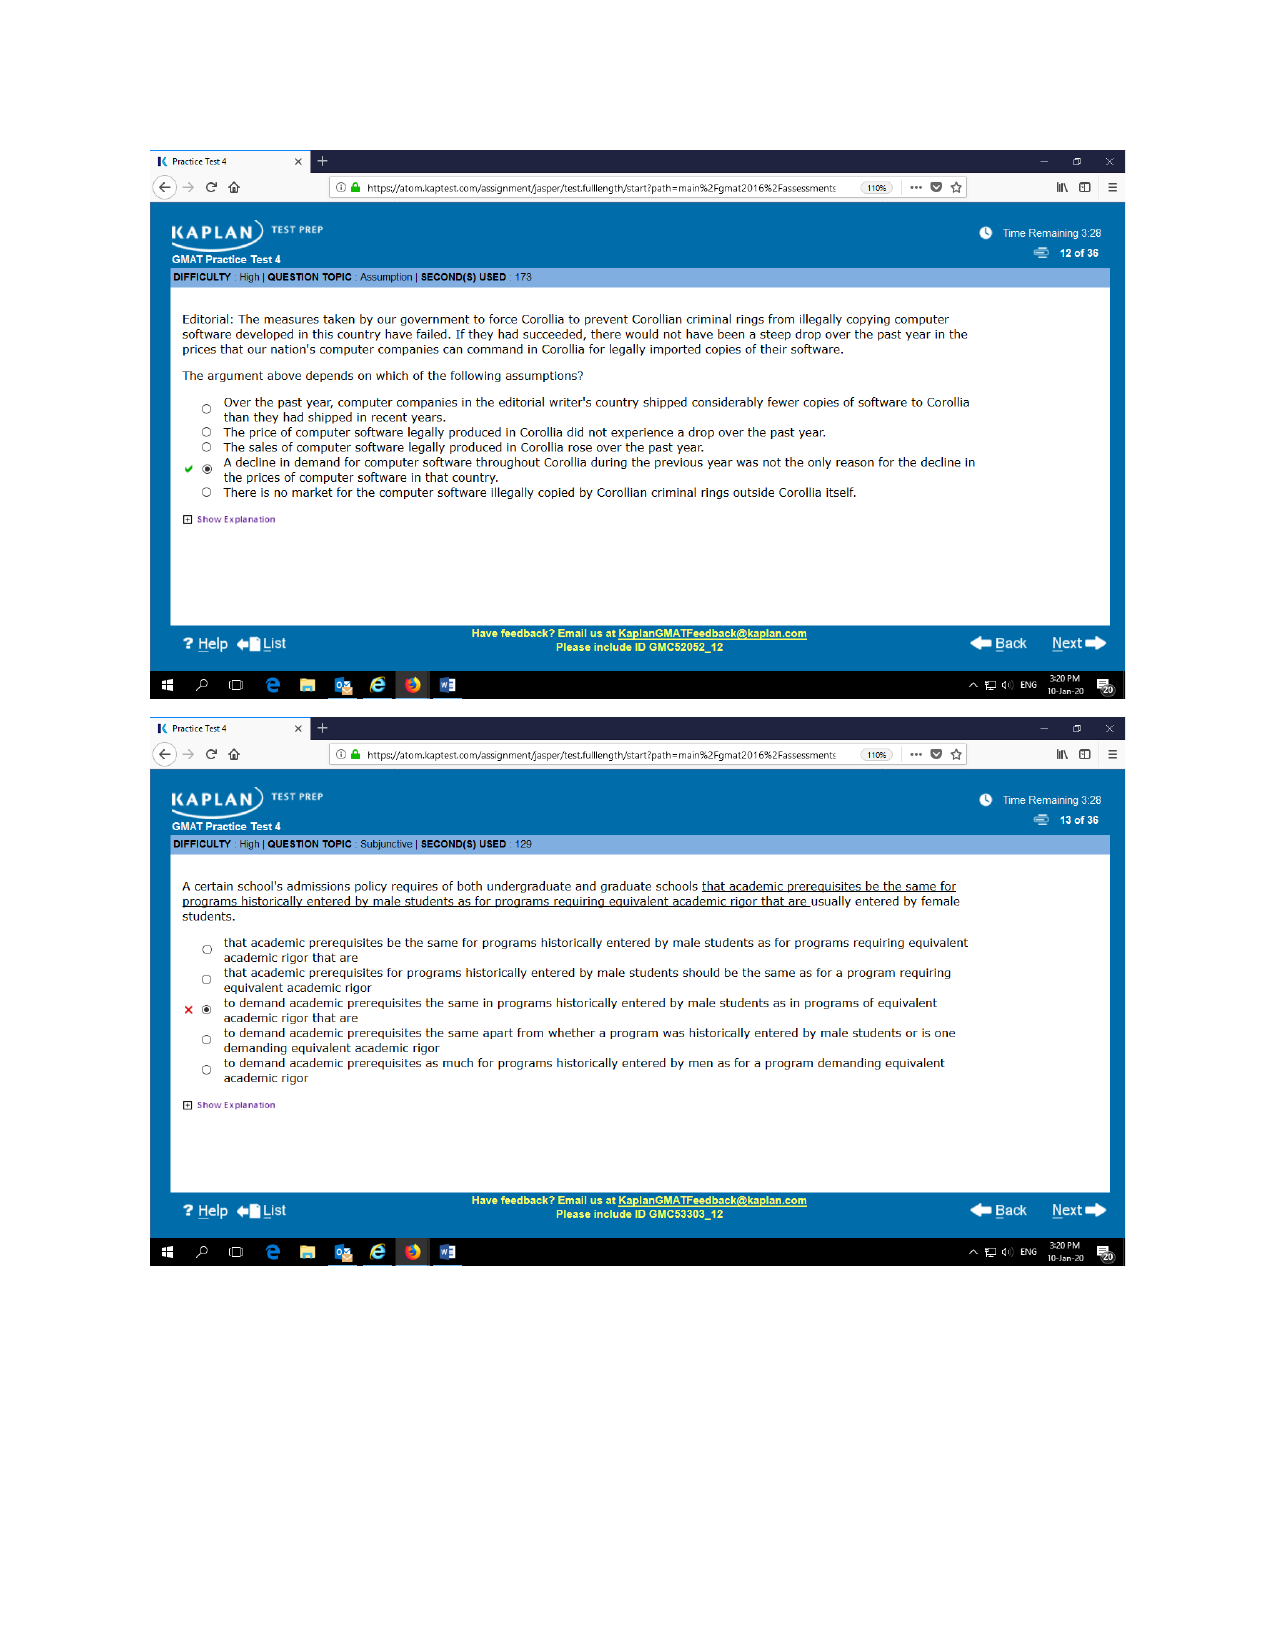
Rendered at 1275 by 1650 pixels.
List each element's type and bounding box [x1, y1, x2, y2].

picture [150, 717, 1125, 1266]
picture [150, 150, 1125, 699]
